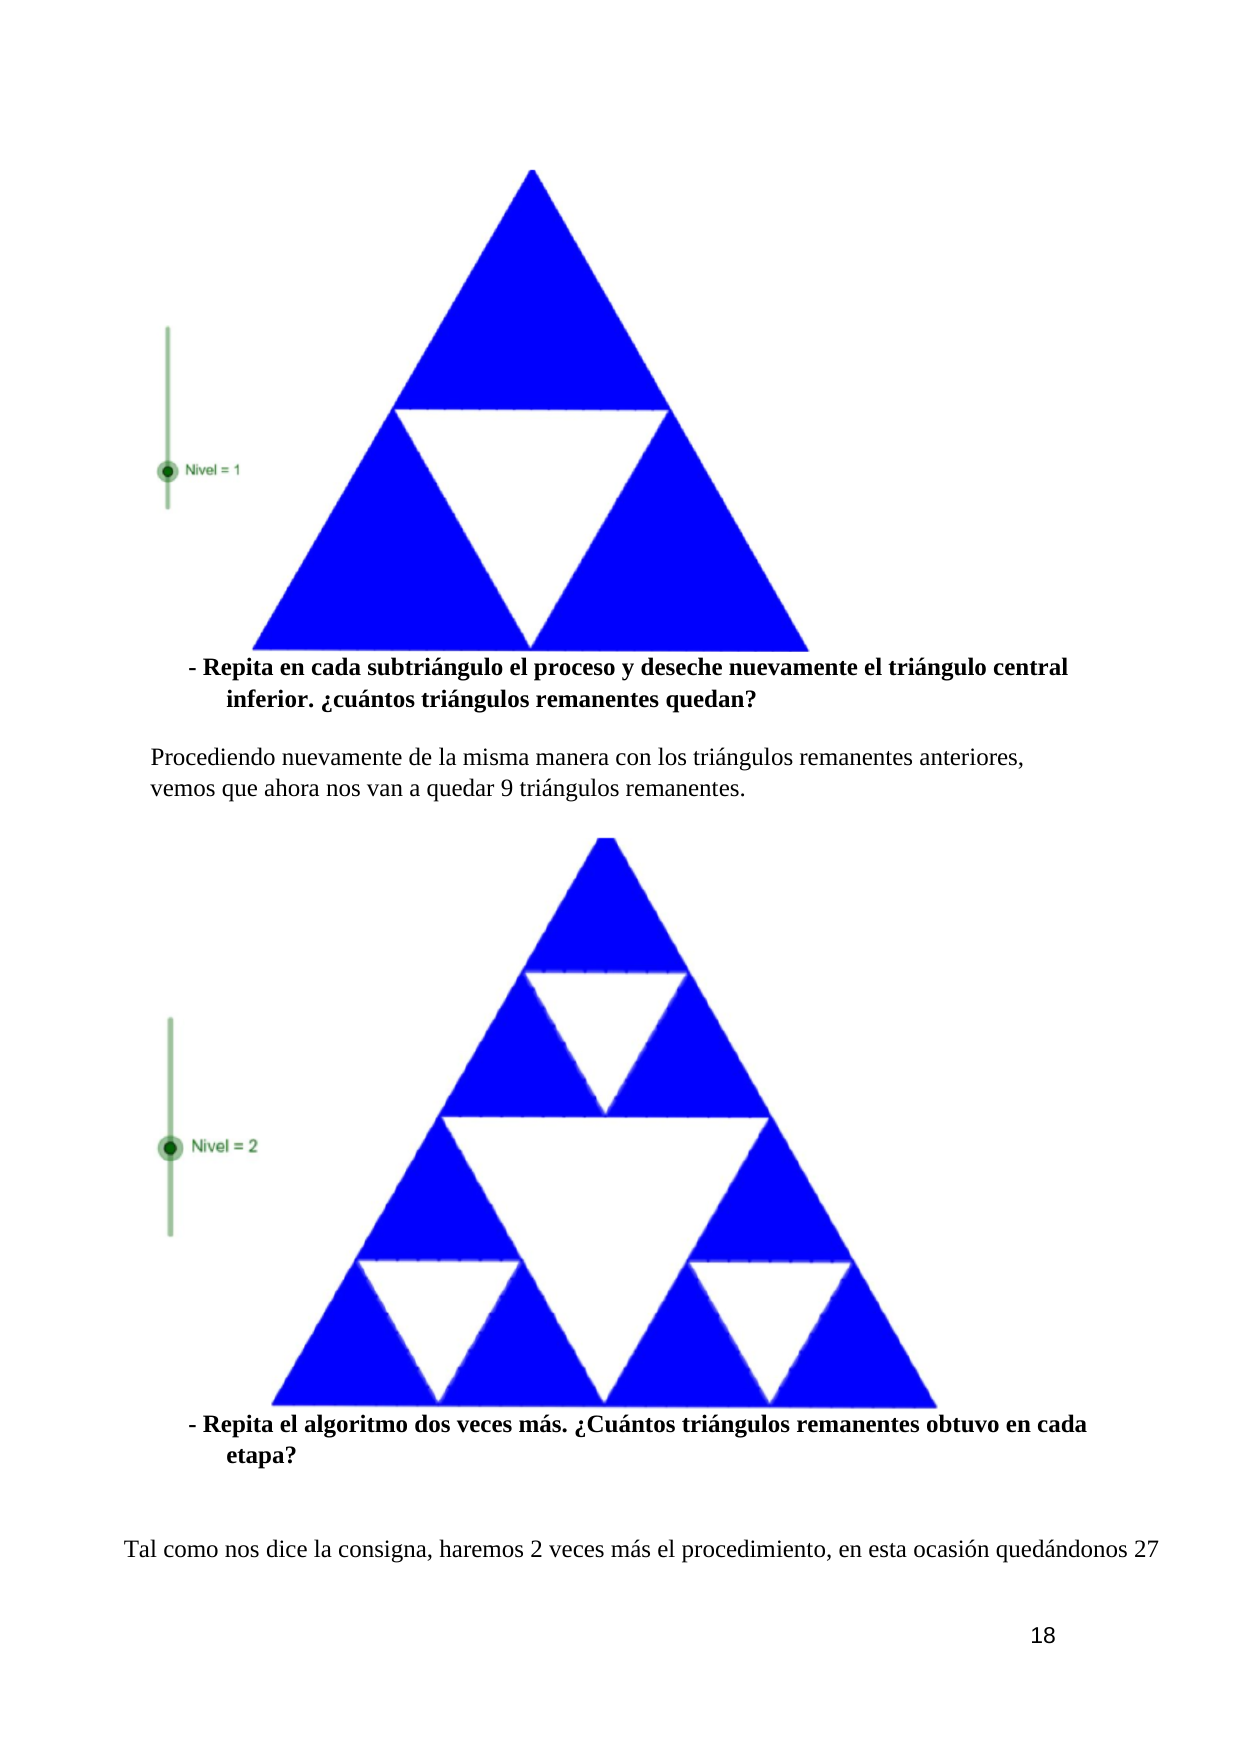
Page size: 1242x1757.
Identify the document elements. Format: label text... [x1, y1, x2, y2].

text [123, 1534, 1188, 1563]
text Procediendo nuevamente de la misma manera con los triángulos remanentes anteriores, vemos que ahora nos van a quedar 9 triángulos remanentes. [150, 742, 1093, 802]
picture [153, 164, 811, 652]
text - Repita en cada subtriángulo el proceso y deseche nuevamente el triángulo central inferior. ¿cuántos triángulos remanentes quedan? [188, 652, 1094, 713]
text - Repita el algoritmo dos veces más. ¿Cuántos triángulos remanentes obtuvo en cada etapa? [188, 1409, 1095, 1469]
picture [153, 835, 940, 1410]
